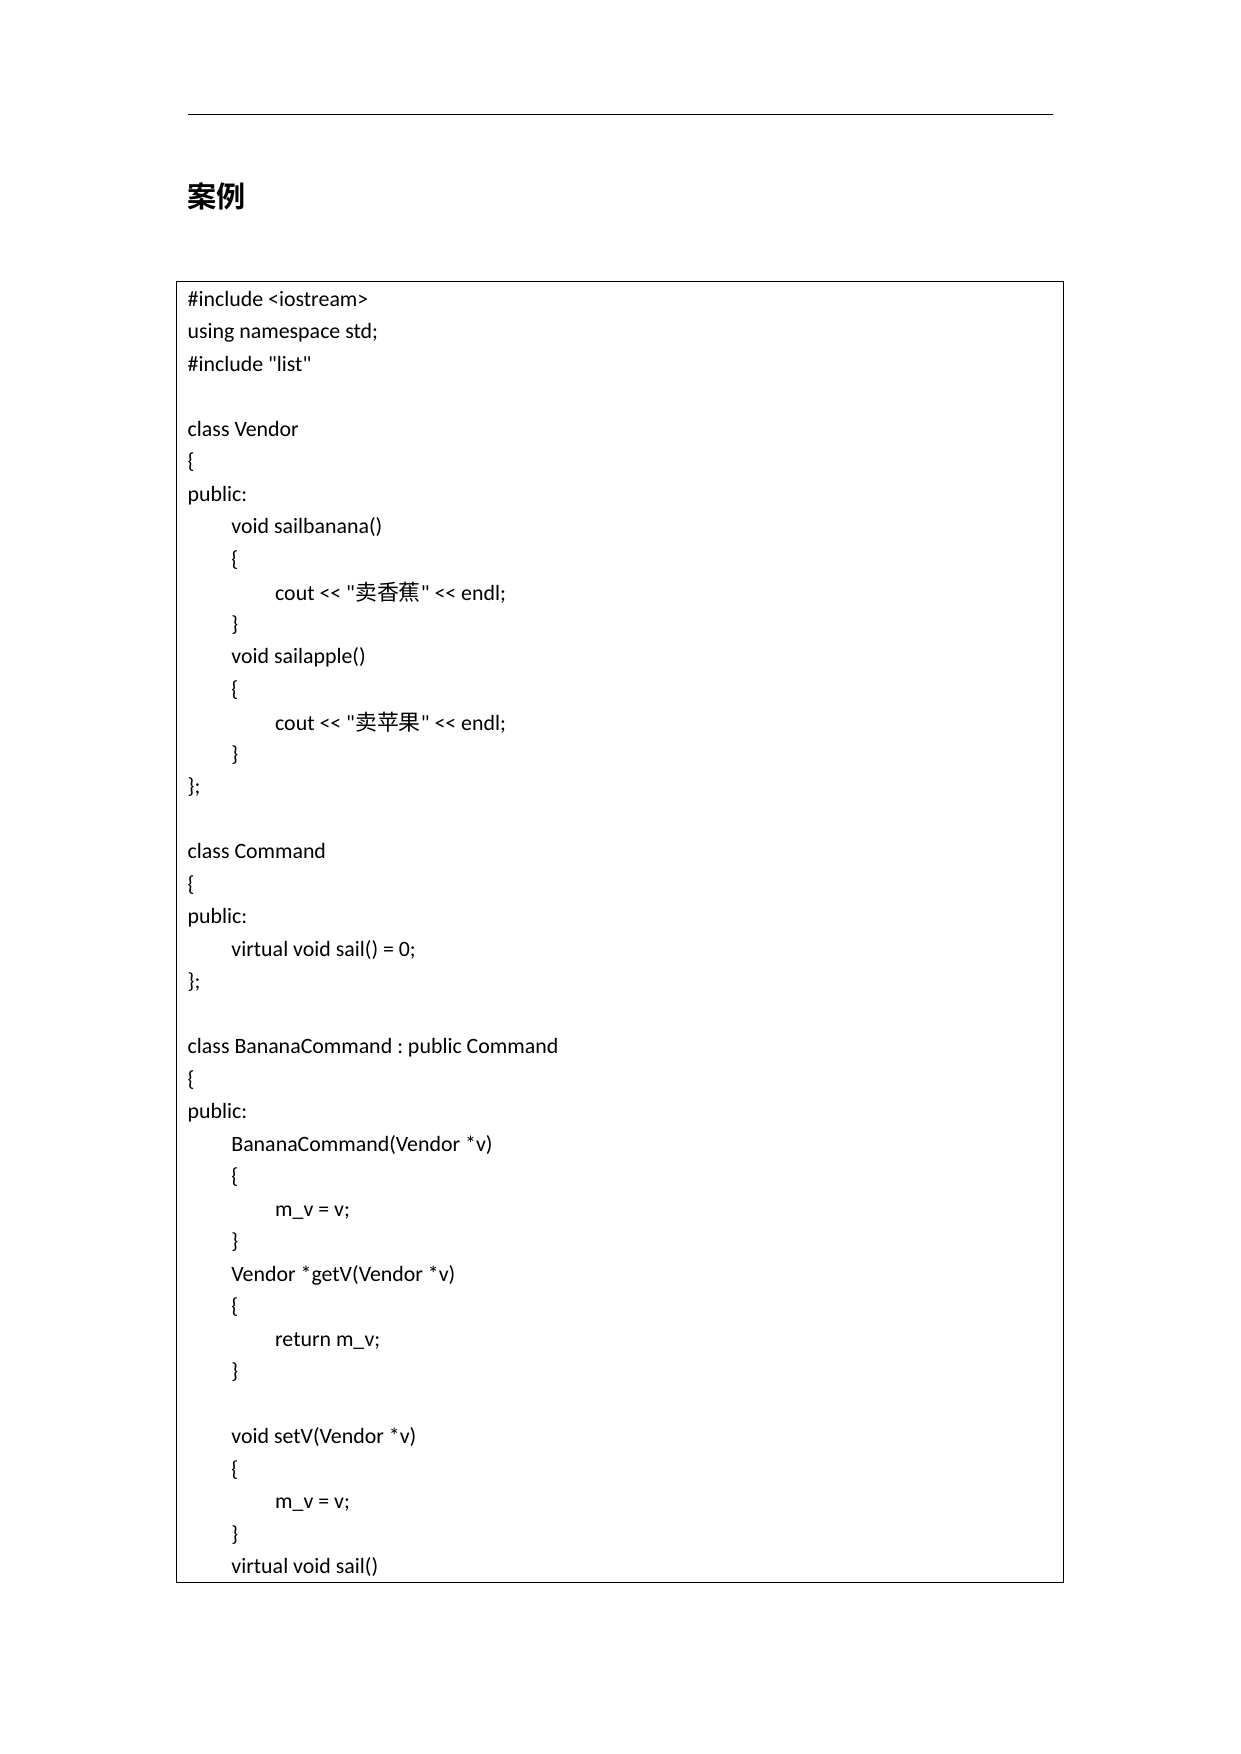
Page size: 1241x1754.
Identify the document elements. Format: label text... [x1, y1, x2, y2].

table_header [177, 282, 1063, 1582]
subtitle 案例 [187, 162, 1053, 227]
